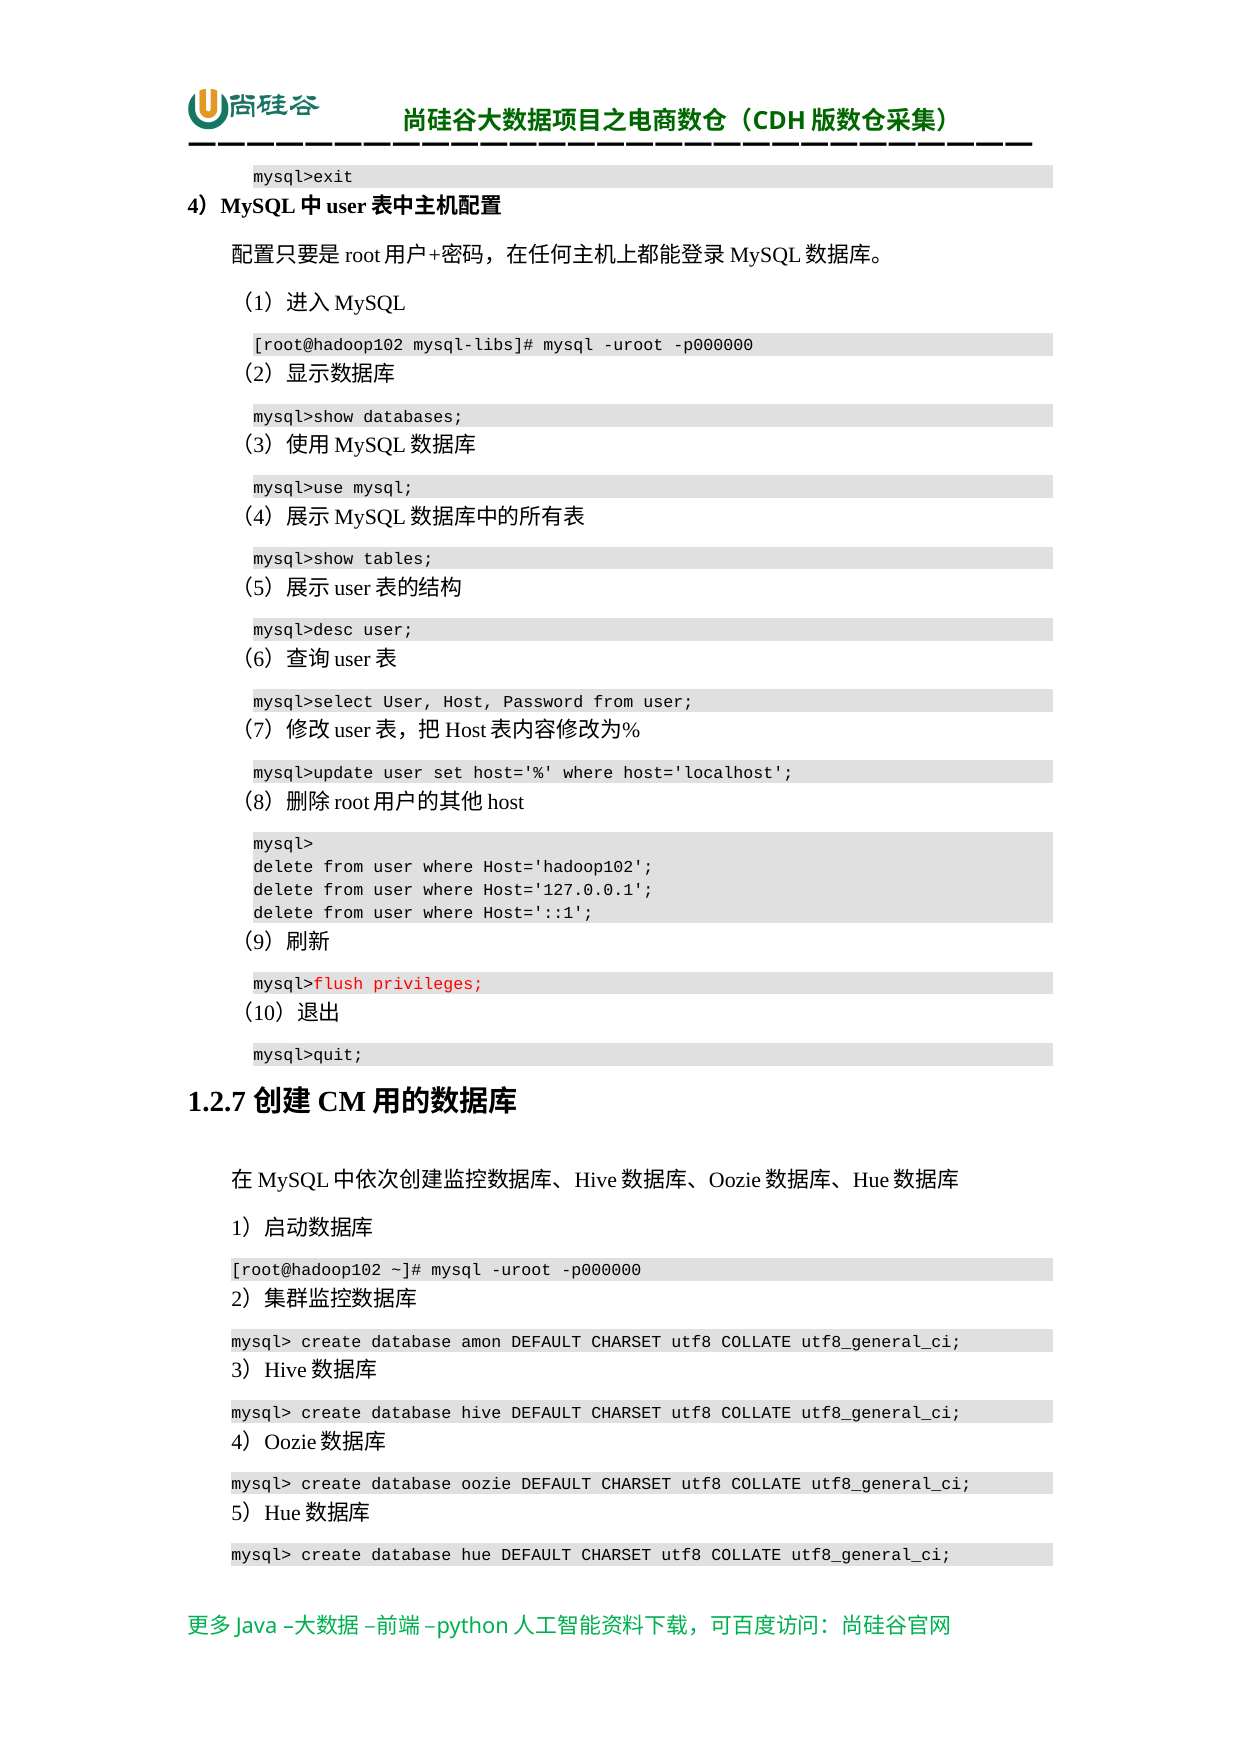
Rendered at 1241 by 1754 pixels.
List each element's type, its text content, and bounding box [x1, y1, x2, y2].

text 配置只要是root用户+密码，在任何主机上都能登录MySQL数据库。 [187, 236, 1053, 269]
text 5）Hue数据库 [187, 1494, 1053, 1527]
text （6）查询user表 [187, 641, 1053, 673]
text 在MySQL中依次创建监控数据库、Hive数据库、Oozie数据库、Hue数据库 [187, 1161, 1053, 1194]
text 1）启动数据库 [187, 1209, 1053, 1242]
text delete from user where Host='hadoop102'; [253, 854, 1053, 877]
text （7）修改user表，把Host表内容修改为% [187, 712, 1053, 744]
text 3）Hive数据库 [187, 1352, 1053, 1384]
text mysql>use mysql; [253, 475, 1053, 498]
subtitle 1.2.7 创建CM用的数据库 [187, 1066, 1053, 1131]
text （8）删除root用户的其他host [187, 783, 1053, 816]
text delete from user where Host='::1'; [253, 900, 1053, 923]
text [root@hadoop102 ~]# mysql -uroot -p000000 [231, 1258, 1053, 1281]
text mysql>quit; [253, 1043, 1053, 1066]
text mysql> create database oozie DEFAULT CHARSET utf8 COLLATE utf8_general_ci; [231, 1472, 1053, 1494]
text [root@hadoop102 mysql-libs]# mysql -uroot -p000000 [253, 333, 1053, 356]
text mysql>desc user; [253, 618, 1053, 641]
text 2）集群监控数据库 [187, 1281, 1053, 1313]
text （3）使用MySQL数据库 [187, 427, 1053, 459]
text mysql> create database amon DEFAULT CHARSET utf8 COLLATE utf8_general_ci; [231, 1329, 1053, 1352]
text delete from user where Host='127.0.0.1'; [253, 877, 1053, 900]
text mysql>flush privileges; [253, 972, 1053, 994]
text mysql>exit [253, 165, 1053, 188]
text （4）展示MySQL数据库中的所有表 [187, 498, 1053, 531]
text （5）展示user表的结构 [187, 569, 1053, 602]
text mysql> [253, 832, 1053, 854]
text （2）显示数据库 [187, 356, 1053, 388]
text mysql>update user set host='%' where host='localhost'; [253, 760, 1053, 783]
text mysql>show tables; [253, 547, 1053, 569]
text mysql> create database hive DEFAULT CHARSET utf8 COLLATE utf8_general_ci; [231, 1400, 1053, 1423]
picture [187, 88, 321, 130]
text 4）MySQL中user表中主机配置 [187, 188, 1053, 220]
text （10）退出 [187, 994, 1053, 1027]
text mysql>show databases; [253, 404, 1053, 427]
text mysql> create database hue DEFAULT CHARSET utf8 COLLATE utf8_general_ci; [231, 1543, 1053, 1566]
text （1）进入MySQL [187, 284, 1053, 317]
text mysql>select User, Host, Password from user; [253, 689, 1053, 712]
text 4）Oozie数据库 [187, 1423, 1053, 1456]
text （9）刷新 [187, 923, 1053, 956]
